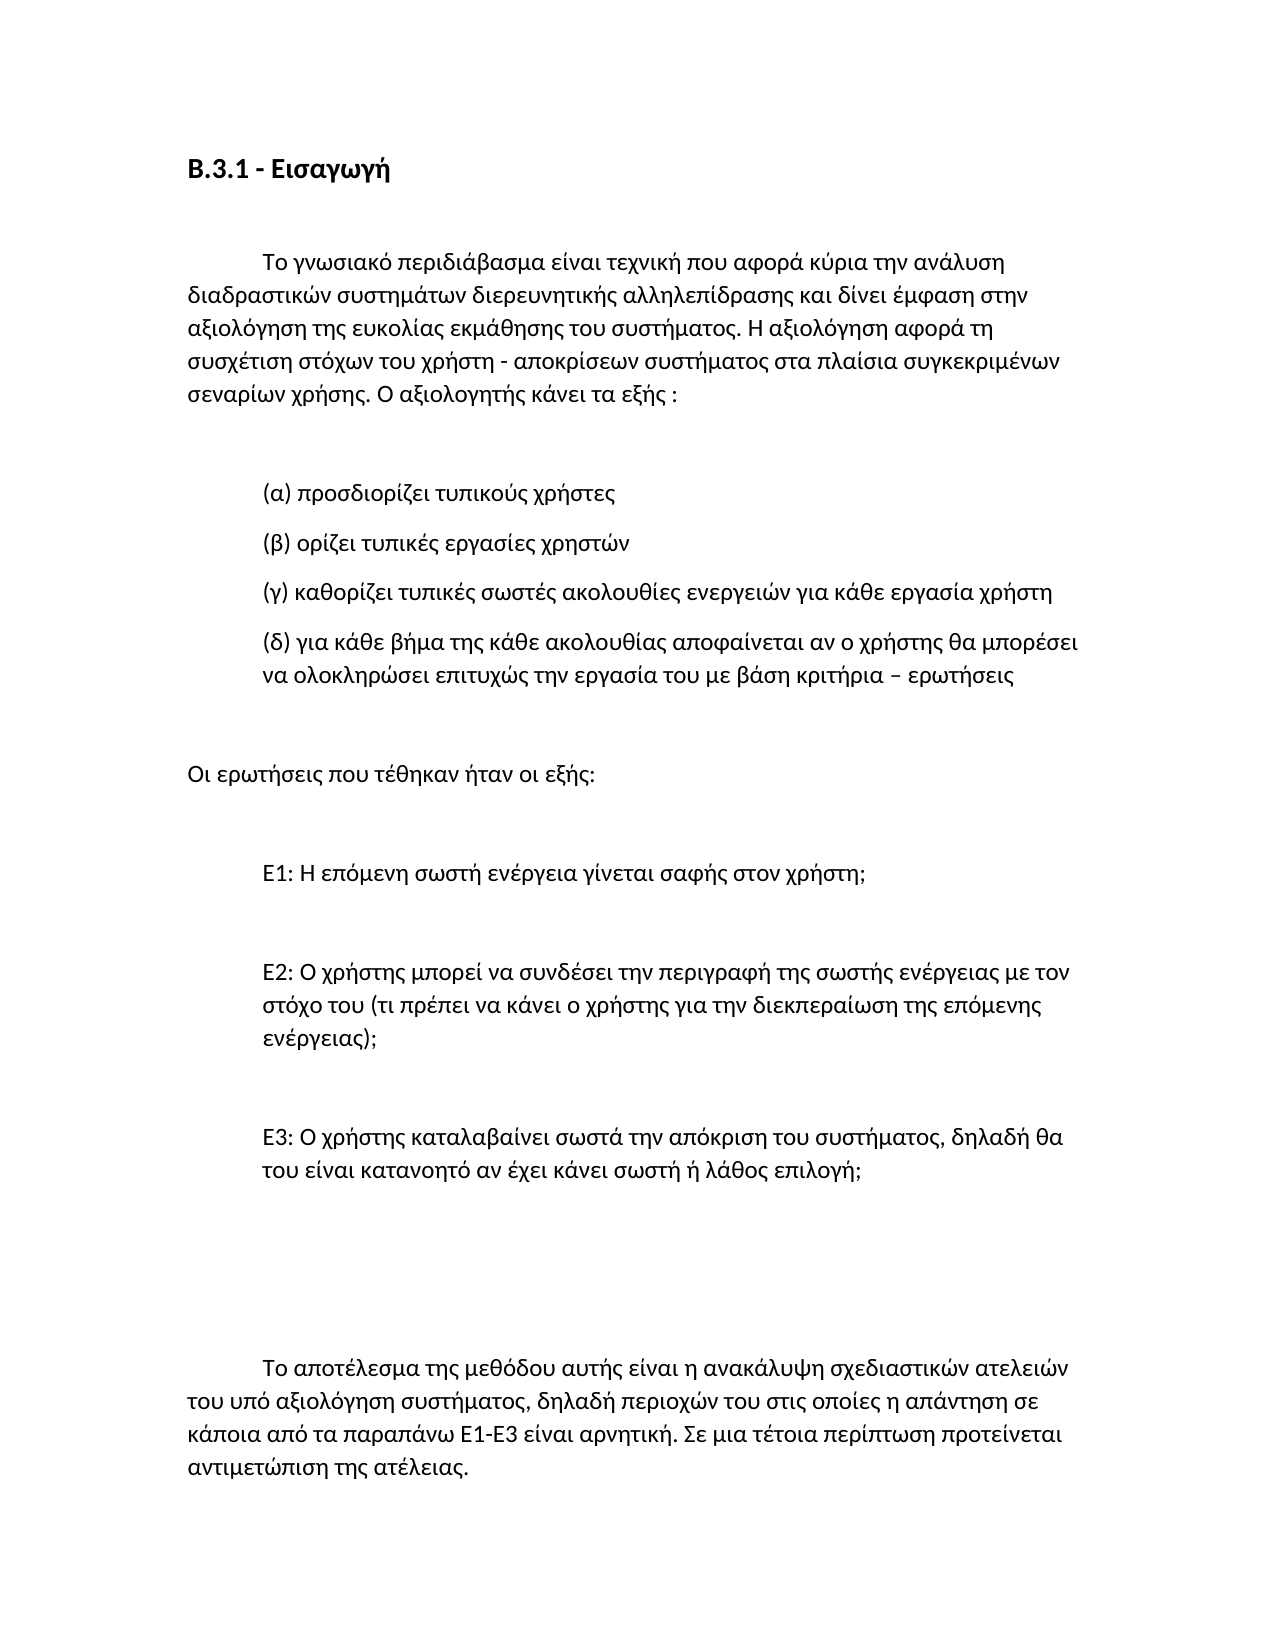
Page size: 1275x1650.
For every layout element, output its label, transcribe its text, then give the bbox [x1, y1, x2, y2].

text (γ) καθορίζει τυπικές σωστές ακολουθίες ενεργειών για κάθε εργασία χρήστη [187, 576, 1087, 607]
text Ε3: Ο χρήστης καταλαβαίνει σωστά την απόκριση του συστήµατος, δηλαδή θα του είναι κατανοητό αν έχει κάνει σωστή ή λάθος επιλογή; [262, 1121, 1087, 1185]
text (δ) για κάθε βήµα της κάθε ακολουθίας αποφαίνεται αν ο χρήστης θα µπορέσει να ολοκληρώσει επιτυχώς την εργασία του µε βάση κριτήρια – ερωτήσεις [262, 626, 1087, 689]
subtitle Β.3.1 - Εισαγωγή [187, 150, 1087, 186]
text (α) προσδιορίζει τυπικούς χρήστες [187, 477, 1087, 508]
text Ε1: Η επόµενη σωστή ενέργεια γίνεται σαφής στον χρήστη; [187, 857, 1087, 888]
text Οι ερωτήσεις που τέθηκαν ήταν οι εξής: [187, 758, 1087, 788]
text Το αποτέλεσμα της μεθόδου αυτής είναι η ανακάλυψη σχεδιαστικών ατελειών του υπό αξιολόγηση συστήματος, δηλαδή περιοχών του στις οποίες η απάντηση σε κάποια από τα παραπάνω Ε1-Ε3 είναι αρνητική. Σε µια τέτοια περίπτωση προτείνεται αντιμετώπιση της ατέλειας. [187, 1353, 1087, 1482]
text Ε2: Ο χρήστης µπορεί να συνδέσει την περιγραφή της σωστής ενέργειας µε τον στόχο του (τι πρέπει να κάνει ο χρήστης για την διεκπεραίωση της επόµενης ενέργειας); [262, 956, 1087, 1053]
text (β) ορίζει τυπικές εργασίες χρηστών [187, 527, 1087, 557]
text Το γνωσιακό περιδιάβασμα είναι τεχνική που αφορά κύρια την ανάλυση διαδραστικών συστημάτων διερευνητικής αλληλεπίδρασης και δίνει έμφαση στην αξιολόγηση της ευκολίας εκμάθησης του συστήματος. Η αξιολόγηση αφορά τη συσχέτιση στόχων του χρήστη - αποκρίσεων συστήματος στα πλαίσια συγκεκριμένων σεναρίων χρήσης. Ο αξιολογητής κάνει τα εξής : [187, 246, 1087, 408]
